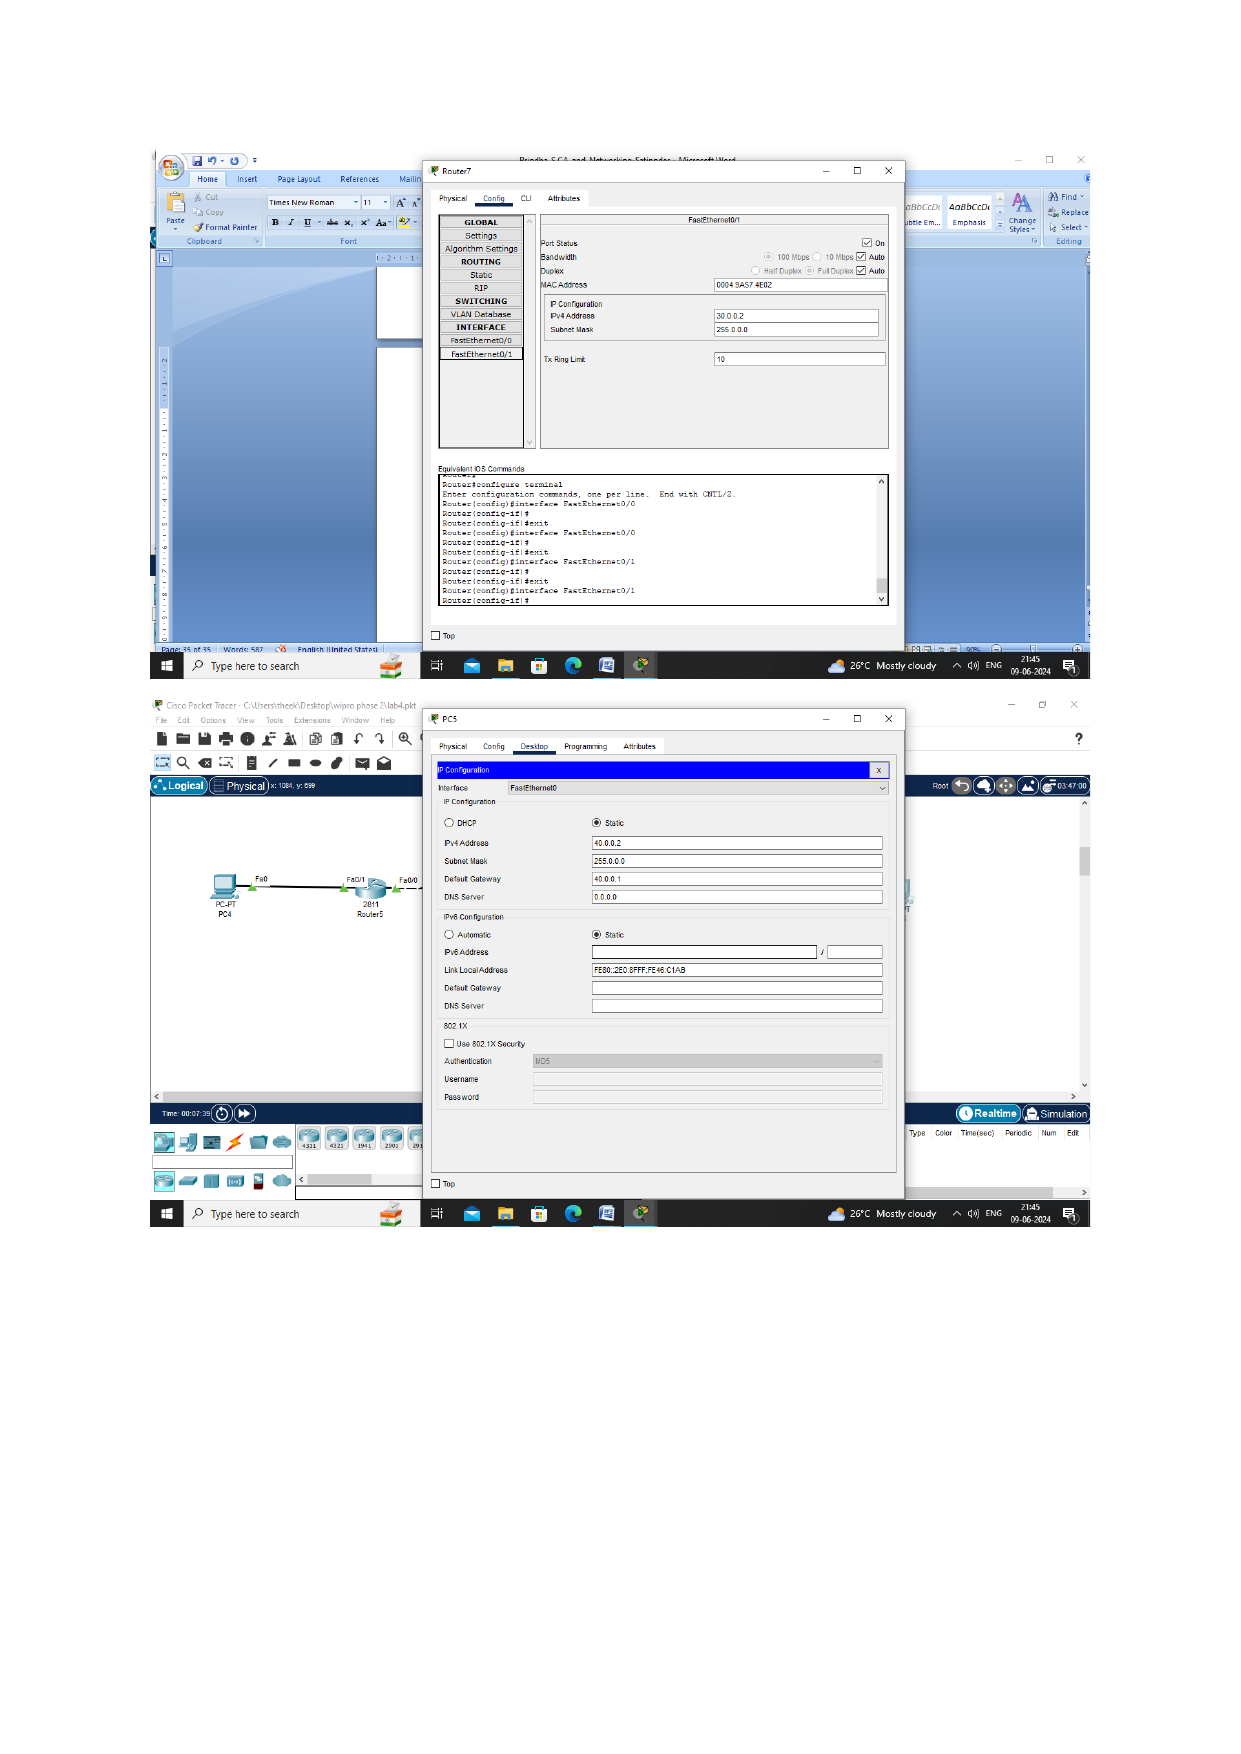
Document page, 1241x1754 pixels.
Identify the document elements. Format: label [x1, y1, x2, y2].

picture [183, 782, 191, 788]
picture [150, 697, 1091, 1227]
picture [150, 150, 1091, 679]
